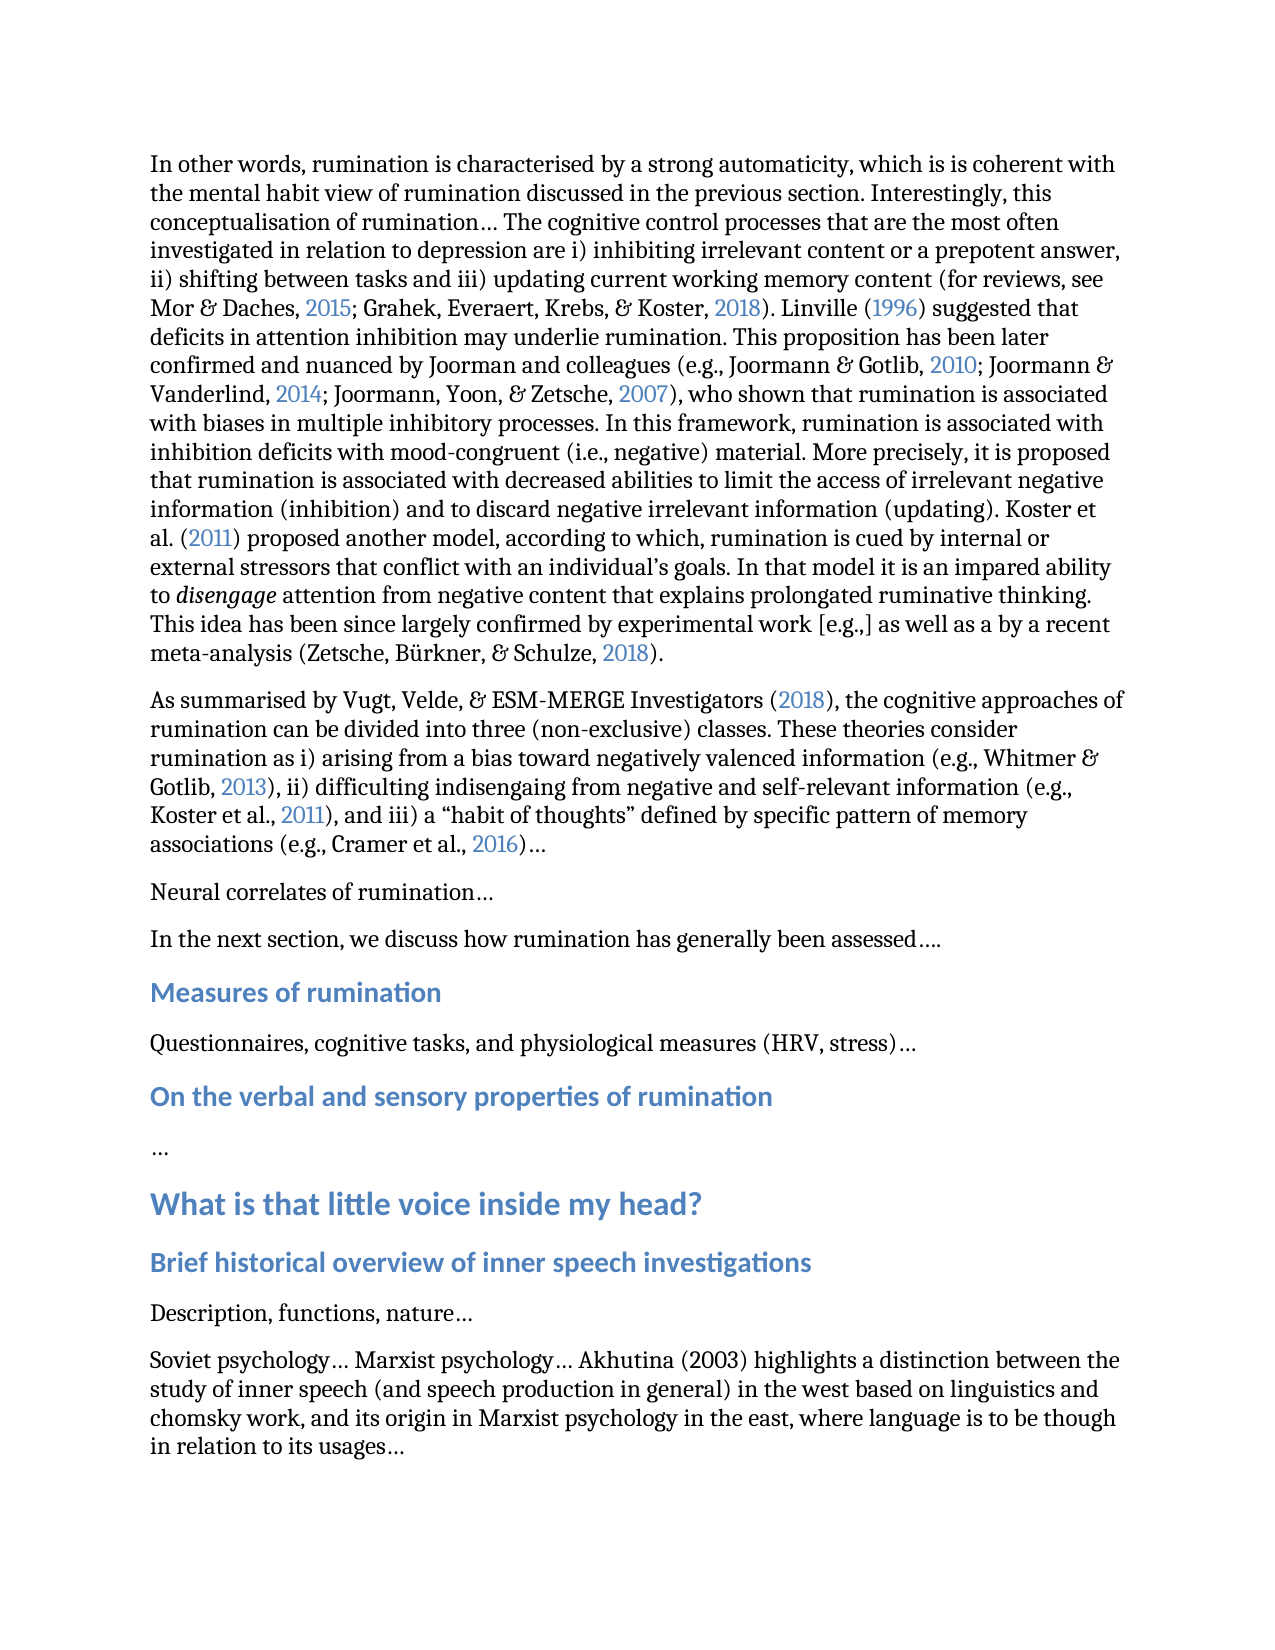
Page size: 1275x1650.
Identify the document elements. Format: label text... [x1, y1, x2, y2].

text Questionnaires, cognitive tasks, and physiological measures (HRV, stress)… [150, 1029, 1125, 1058]
text In the next section, we discuss how rumination has generally been assessed…. [150, 925, 1125, 954]
text Description, functions, nature… [150, 1298, 1125, 1327]
text Neural correlates of rumination… [150, 877, 1125, 906]
text Soviet psychology… Marxist psychology… Akhutina (2003) highlights a distinction between the study of inner speech (and speech production in general) in the west based on linguistics and chomsky work, and its origin in Marxist psychology in the east, where language is to be though in relation to its usages… [150, 1346, 1125, 1461]
subtitle What is that little voice inside my head? [150, 1182, 1125, 1223]
subtitle Brief historical overview of inner speech investigations [150, 1244, 1125, 1280]
text As summarised by Vugt, Velde, & ESM-MERGE Investigators (2018), the cognitive approaches of rumination can be divided into three (non-exclusive) classes. These theories consider rumination as i) arising from a bias toward negatively valenced information (e.g., Whitmer & Gotlib, 2013), ii) difficulting indisengaing from negative and self-relevant information (e.g., Koster et al., 2011), and iii) a “habit of thoughts” defined by specific pattern of memory associations (e.g., Cramer et al., 2016)… [150, 686, 1125, 859]
subtitle Measures of rumination [150, 974, 1125, 1010]
text … [150, 1133, 1125, 1162]
subtitle On the verbal and sensory properties of rumination [150, 1078, 1125, 1114]
text In other words, rumination is characterised by a strong automaticity, which is is coherent with the mental habit view of rumination discussed in the previous section. Interestingly, this conceptualisation of rumination… The cognitive control processes that are the most often investigated in relation to depression are i) inhibiting irrelevant content or a prepotent answer, ii) shifting between tasks and iii) updating current working memory content (for reviews, see Mor & Daches, 2015; Grahek, Everaert, Krebs, & Koster, 2018). Linville (1996) suggested that deficits in attention inhibition may underlie rumination. This proposition has been later confirmed and nuanced by Joorman and colleagues (e.g., Joormann & Gotlib, 2010; Joormann & Vanderlind, 2014; Joormann, Yoon, & Zetsche, 2007), who shown that rumination is associated with biases in multiple inhibitory processes. In this framework, rumination is associated with inhibition deficits with mood-congruent (i.e., negative) material. More precisely, it is proposed that rumination is associated with decreased abilities to limit the access of irrelevant negative information (inhibition) and to discard negative irrelevant information (updating). Koster et al. (2011) proposed another model, according to which, rumination is cued by internal or external stressors that conflict with an individual’s goals. In that model it is an impared ability to disengage attention from negative content that explains prolongated ruminative thinking. This idea has been since largely confirmed by experimental work [e.g.,] as well as a by a recent meta-analysis (Zetsche, Bürkner, & Schulze, 2018). [150, 150, 1125, 667]
